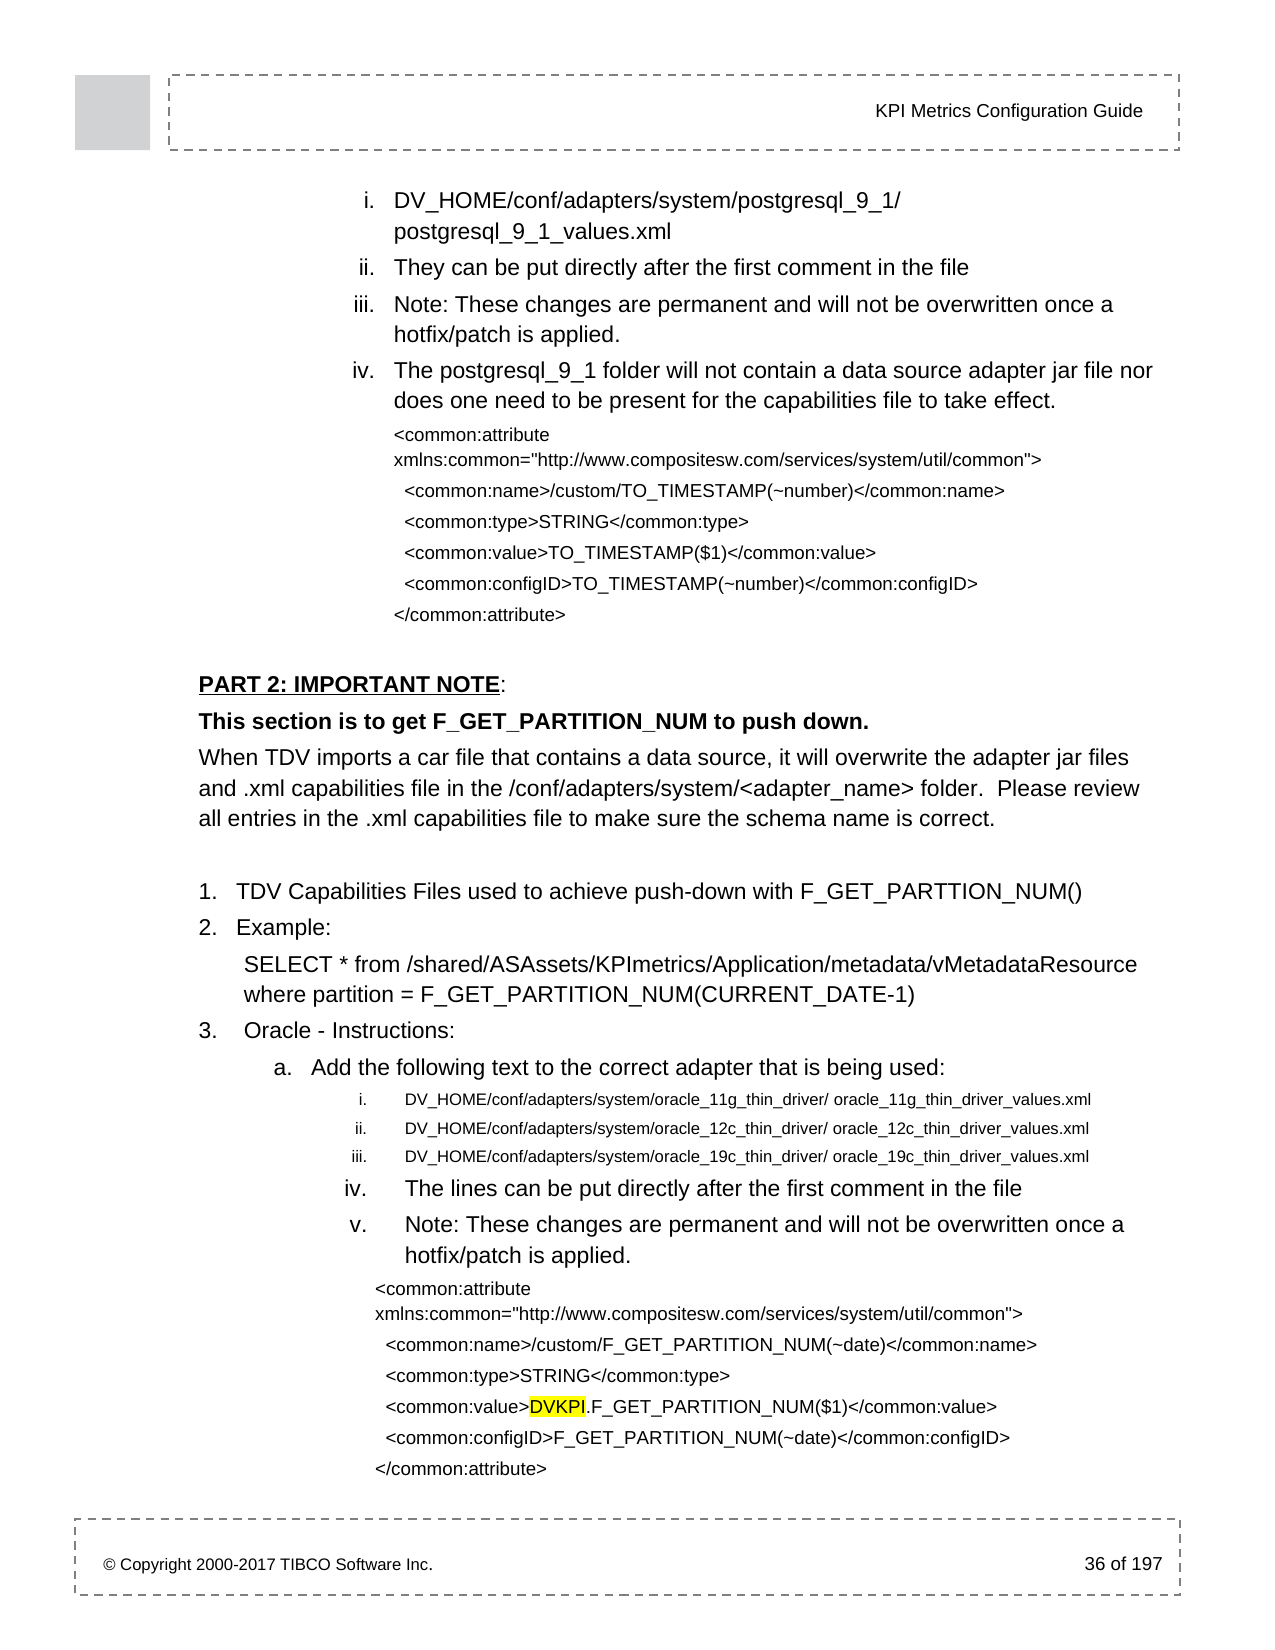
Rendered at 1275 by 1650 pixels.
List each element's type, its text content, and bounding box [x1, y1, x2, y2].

list DV_HOME/conf/adapters/system/oracle_19c_thin_driver/ oracle_19c_thin_driver_values.xml [367, 1147, 1161, 1166]
text <common:value>DVKPI.F_GET_PARTITION_NUM($1)</common:value> [586, 1396, 1161, 1417]
list The postgresql_9_1 folder will not contain a data source adapter jar file nor does one need to be present for the capabilities file to take effect. [375, 357, 1161, 414]
list DV_HOME/conf/adapters/system/oracle_12c_thin_driver/ oracle_12c_thin_driver_values.xml [367, 1118, 1161, 1138]
text When TDV imports a car file that contains a data source, it will overwrite the adapter jar files and .xml capabilities file in the /conf/adapters/system/<adapter_name> folder. Please review all entries in the .xml capabilities file to make sure the schema name is correct. [198, 744, 1161, 831]
text <common:attribute xmlns:common="http://www.compositesw.com/services/system/util/common"> [394, 424, 1161, 470]
text <common:type>STRING</common:type> [394, 511, 1161, 532]
text <common:attribute xmlns:common="http://www.compositesw.com/services/system/util/common"> [375, 1278, 1161, 1324]
list DV_HOME/conf/adapters/system/postgresql_9_1/postgresql_9_1_values.xml [375, 187, 1161, 244]
text PART 2: IMPORTANT NOTE: [198, 671, 1161, 698]
text <common:name>/custom/TO_TIMESTAMP(~number)</common:name> [394, 480, 1161, 501]
list DV_HOME/conf/adapters/system/oracle_11g_thin_driver/ oracle_11g_thin_driver_values.xml [367, 1090, 1161, 1109]
text SELECT * from /shared/ASAssets/KPImetrics/Application/metadata/vMetadataResource where partition = F_GET_PARTITION_NUM(CURRENT_DATE-1) [244, 951, 1161, 1007]
text This section is to get F_GET_PARTITION_NUM to push down. [198, 708, 1161, 734]
list Oracle - Instructions: [198, 1017, 1161, 1044]
list Note: These changes are permanent and will not be overwritten once a hotfix/patch is applied. [367, 1211, 1161, 1268]
text <common:value>TO_TIMESTAMP($1)</common:value> [394, 542, 1161, 563]
list The lines can be put directly after the first comment in the file [367, 1175, 1161, 1201]
text <common:configID>TO_TIMESTAMP(~number)</common:configID> [394, 573, 1161, 594]
list TDV Capabilities Files used to achieve push-down with F_GET_PARTTION_NUM() [198, 878, 1161, 904]
text <common:configID>F_GET_PARTITION_NUM(~date)</common:configID> [375, 1427, 1161, 1448]
text </common:attribute> [375, 1458, 1161, 1479]
list Note: These changes are permanent and will not be overwritten once a hotfix/patch is applied. [375, 291, 1161, 347]
list They can be put directly after the first comment in the file [375, 254, 1161, 281]
text </common:attribute> [394, 604, 1161, 626]
list Add the following text to the correct adapter that is being used: [273, 1054, 1161, 1080]
text <common:type>STRING</common:type> [375, 1365, 1161, 1386]
list Example: [198, 914, 1161, 941]
text <common:name>/custom/F_GET_PARTITION_NUM(~date)</common:name> [375, 1334, 1161, 1355]
